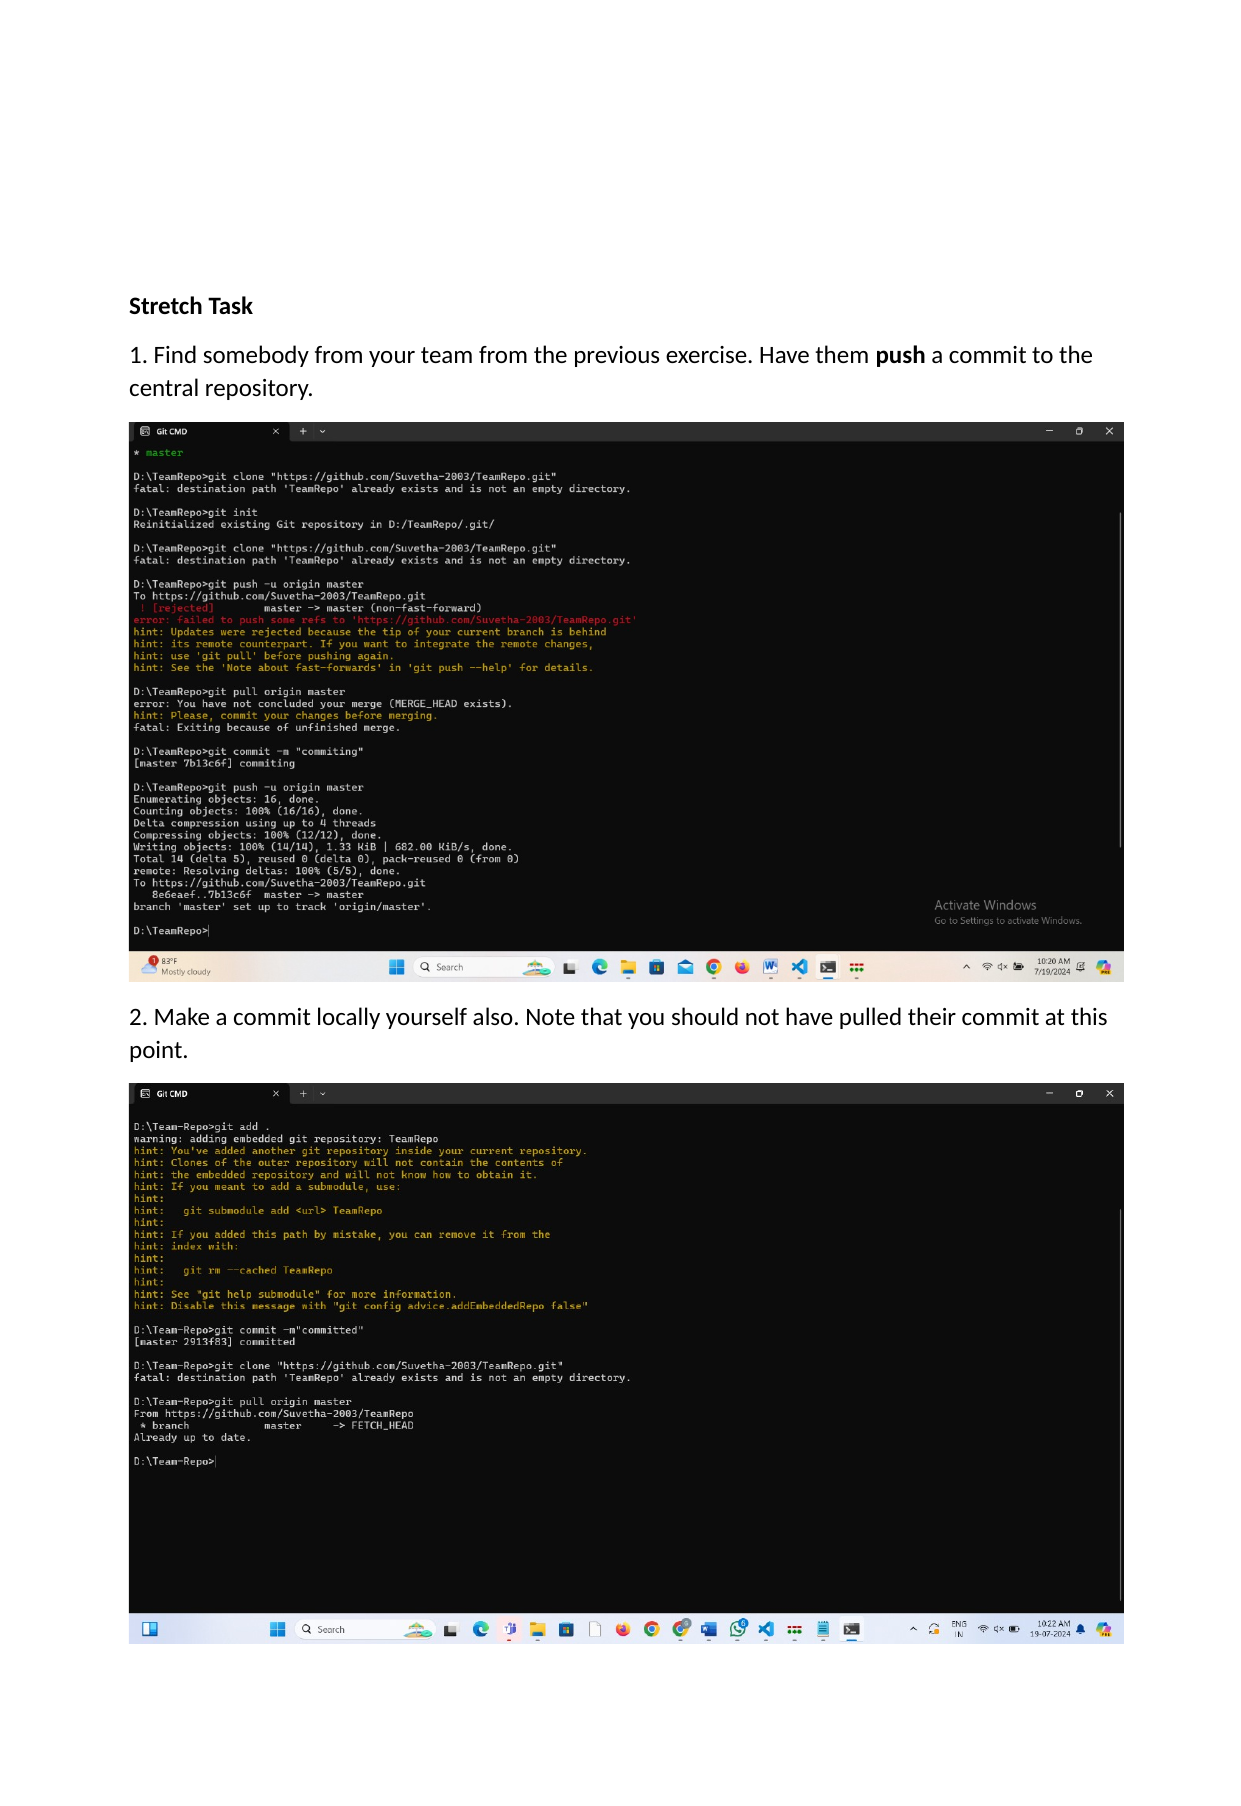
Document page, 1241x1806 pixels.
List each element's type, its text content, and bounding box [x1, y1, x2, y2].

text Stretch Task [129, 290, 1124, 320]
picture [128, 422, 1124, 982]
text 2. Make a commit locally yourself also. Note that you should not have pulled their commit at this point. [129, 1001, 1124, 1064]
text 1. Find somebody from your team from the previous exercise. Have them push a commit to the central repository. [129, 339, 1124, 403]
picture [128, 1083, 1124, 1644]
